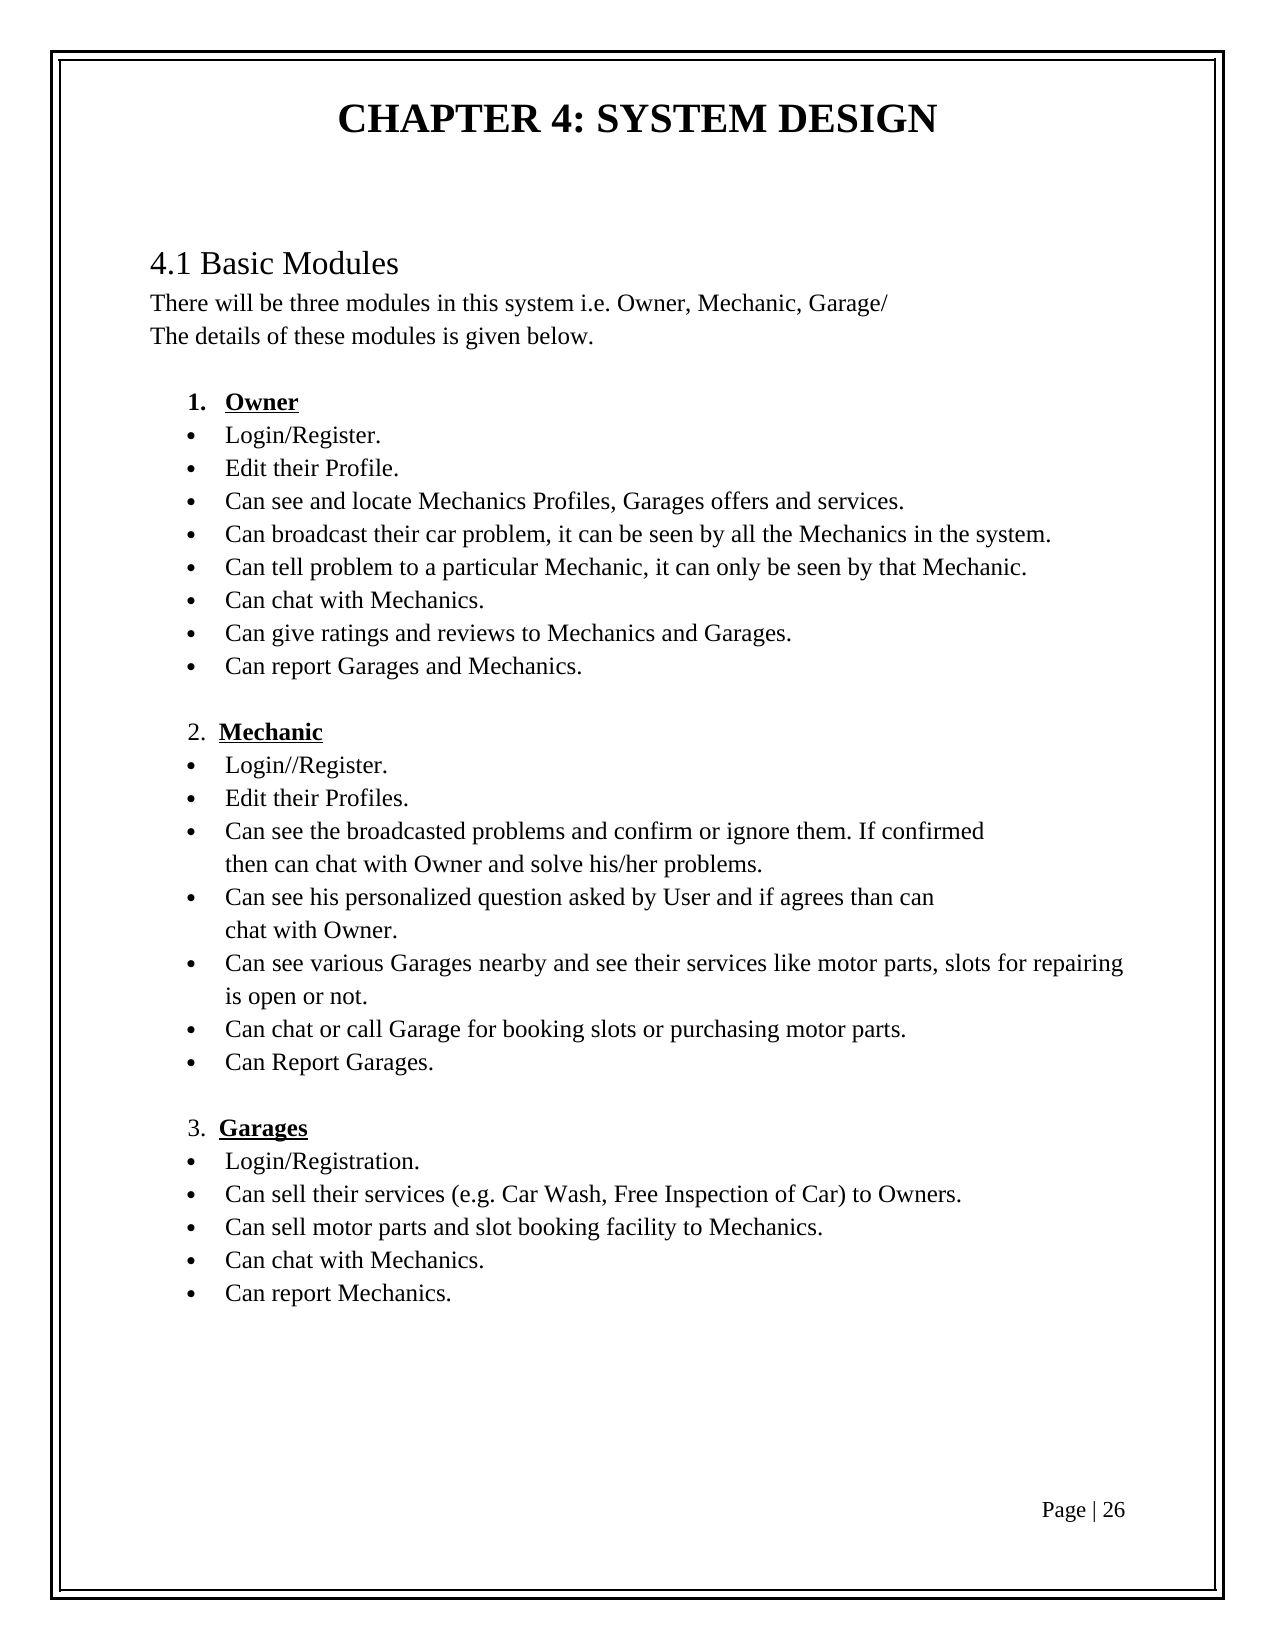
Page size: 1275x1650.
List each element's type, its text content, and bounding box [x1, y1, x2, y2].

text The details of these modules is given below. [150, 321, 1125, 349]
subtitle CHAPTER 4: SYSTEM DESIGN [150, 94, 1125, 142]
text There will be three modules in this system i.e. Owner, Mechanic, Garage/ [150, 288, 1125, 316]
list Login//Register. [187, 750, 1125, 779]
text 2. Mechanic [150, 717, 1125, 746]
list Can see and locate Mechanics Profiles, Garages offers and services. [187, 486, 1125, 514]
list Can Report Garages. [187, 1047, 1125, 1076]
list Can sell motor parts and slot booking facility to Mechanics. [187, 1212, 1125, 1241]
list Owner [187, 387, 1125, 416]
text then can chat with Owner and solve his/her problems. [225, 849, 1125, 878]
list Can see various Garages nearby and see their services like motor parts, slots for repairing is open or not. [187, 948, 1125, 1010]
list Edit their Profiles. [187, 783, 1125, 812]
list Can see his personalized question asked by User and if agrees than can [187, 882, 1125, 911]
subtitle 4.1 Basic Modules [150, 244, 1125, 282]
list Login/Register. [187, 420, 1125, 448]
list Can report Mechanics. [187, 1278, 1125, 1307]
list Can broadcast their car problem, it can be seen by all the Mechanics in the system. [187, 519, 1125, 548]
list Can report Garages and Mechanics. [187, 651, 1125, 680]
list Can sell their services (e.g. Car Wash, Free Inspection of Car) to Owners. [187, 1179, 1125, 1208]
list Edit their Profile. [187, 453, 1125, 482]
list Can tell problem to a particular Mechanic, it can only be seen by that Mechanic. [187, 552, 1125, 581]
text chat with Owner. [225, 915, 1125, 944]
list Can chat with Mechanics. [187, 1245, 1125, 1274]
text 3. Garages [150, 1113, 1125, 1142]
list Can give ratings and reviews to Mechanics and Garages. [187, 618, 1125, 647]
list Can see the broadcasted problems and confirm or ignore them. If confirmed [187, 816, 1125, 845]
list Can chat or call Garage for booking slots or purchasing motor parts. [187, 1014, 1125, 1043]
list Login/Registration. [187, 1146, 1125, 1175]
list Can chat with Mechanics. [187, 585, 1125, 614]
